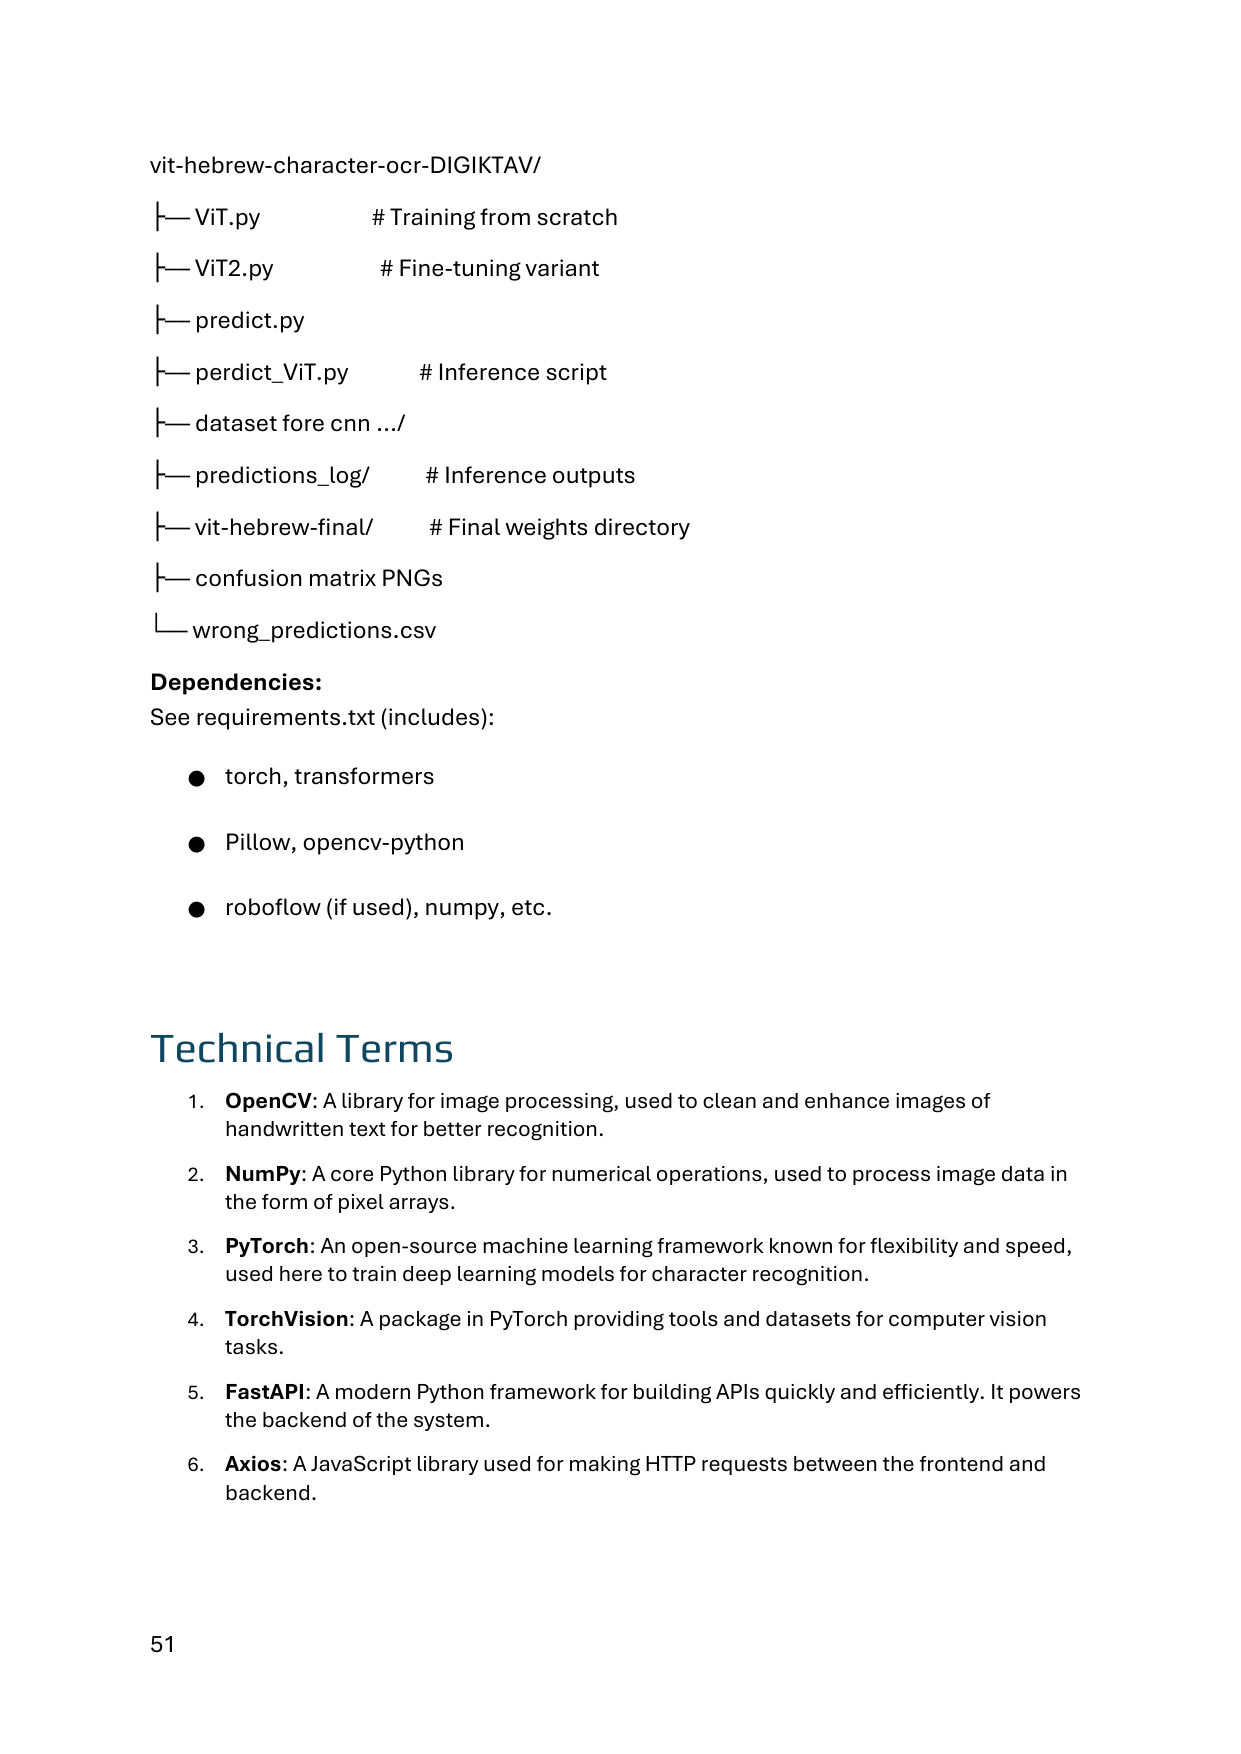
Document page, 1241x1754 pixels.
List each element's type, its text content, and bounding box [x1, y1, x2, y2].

text ├── ViT.py # Training from scratch [150, 202, 1090, 232]
text └── wrong_predictions.csv [150, 615, 1090, 646]
list Axios: A JavaScript library used for making HTTP requests between the frontend and backend. [187, 1450, 1090, 1506]
text Dependencies: See requirements.txt (includes): [150, 667, 1090, 732]
list NumPy: A core Python library for numerical operations, used to process image data in the form of pixel arrays. [187, 1159, 1090, 1216]
text ├── perdict_ViT.py # Inference script [150, 357, 1090, 387]
text ├── predict.py [150, 305, 1090, 336]
text ├── dataset fore cnn .../ [150, 408, 1090, 439]
list OpenCV: A library for image processing, used to clean and enhance images of handwritten text for better recognition. [187, 1087, 1090, 1143]
text vit-hebrew-character-ocr-DIGIKTAV/ [150, 150, 1090, 181]
subtitle Technical Terms [150, 1023, 1090, 1071]
list FastAPI: A modern Python framework for building APIs quickly and efficiently. It powers the backend of the system. [187, 1378, 1090, 1434]
list torch, transformers [187, 753, 1090, 796]
list Pillow, opencv-python [187, 819, 1090, 862]
list PyTorch: An open-source machine learning framework known for flexibility and speed, used here to train deep learning models for character recognition. [187, 1232, 1090, 1288]
text ├── ViT2.py # Fine-tuning variant [150, 253, 1090, 284]
list roboflow (if used), numpy, etc. [187, 885, 1090, 927]
text ├── predictions_log/ # Inference outputs [150, 460, 1090, 491]
text ├── vit-hebrew-final/ # Final weights directory [150, 512, 1090, 542]
text ├── confusion matrix PNGs [150, 563, 1090, 594]
list TorchVision: A package in PyTorch providing tools and datasets for computer vision tasks. [187, 1305, 1090, 1361]
